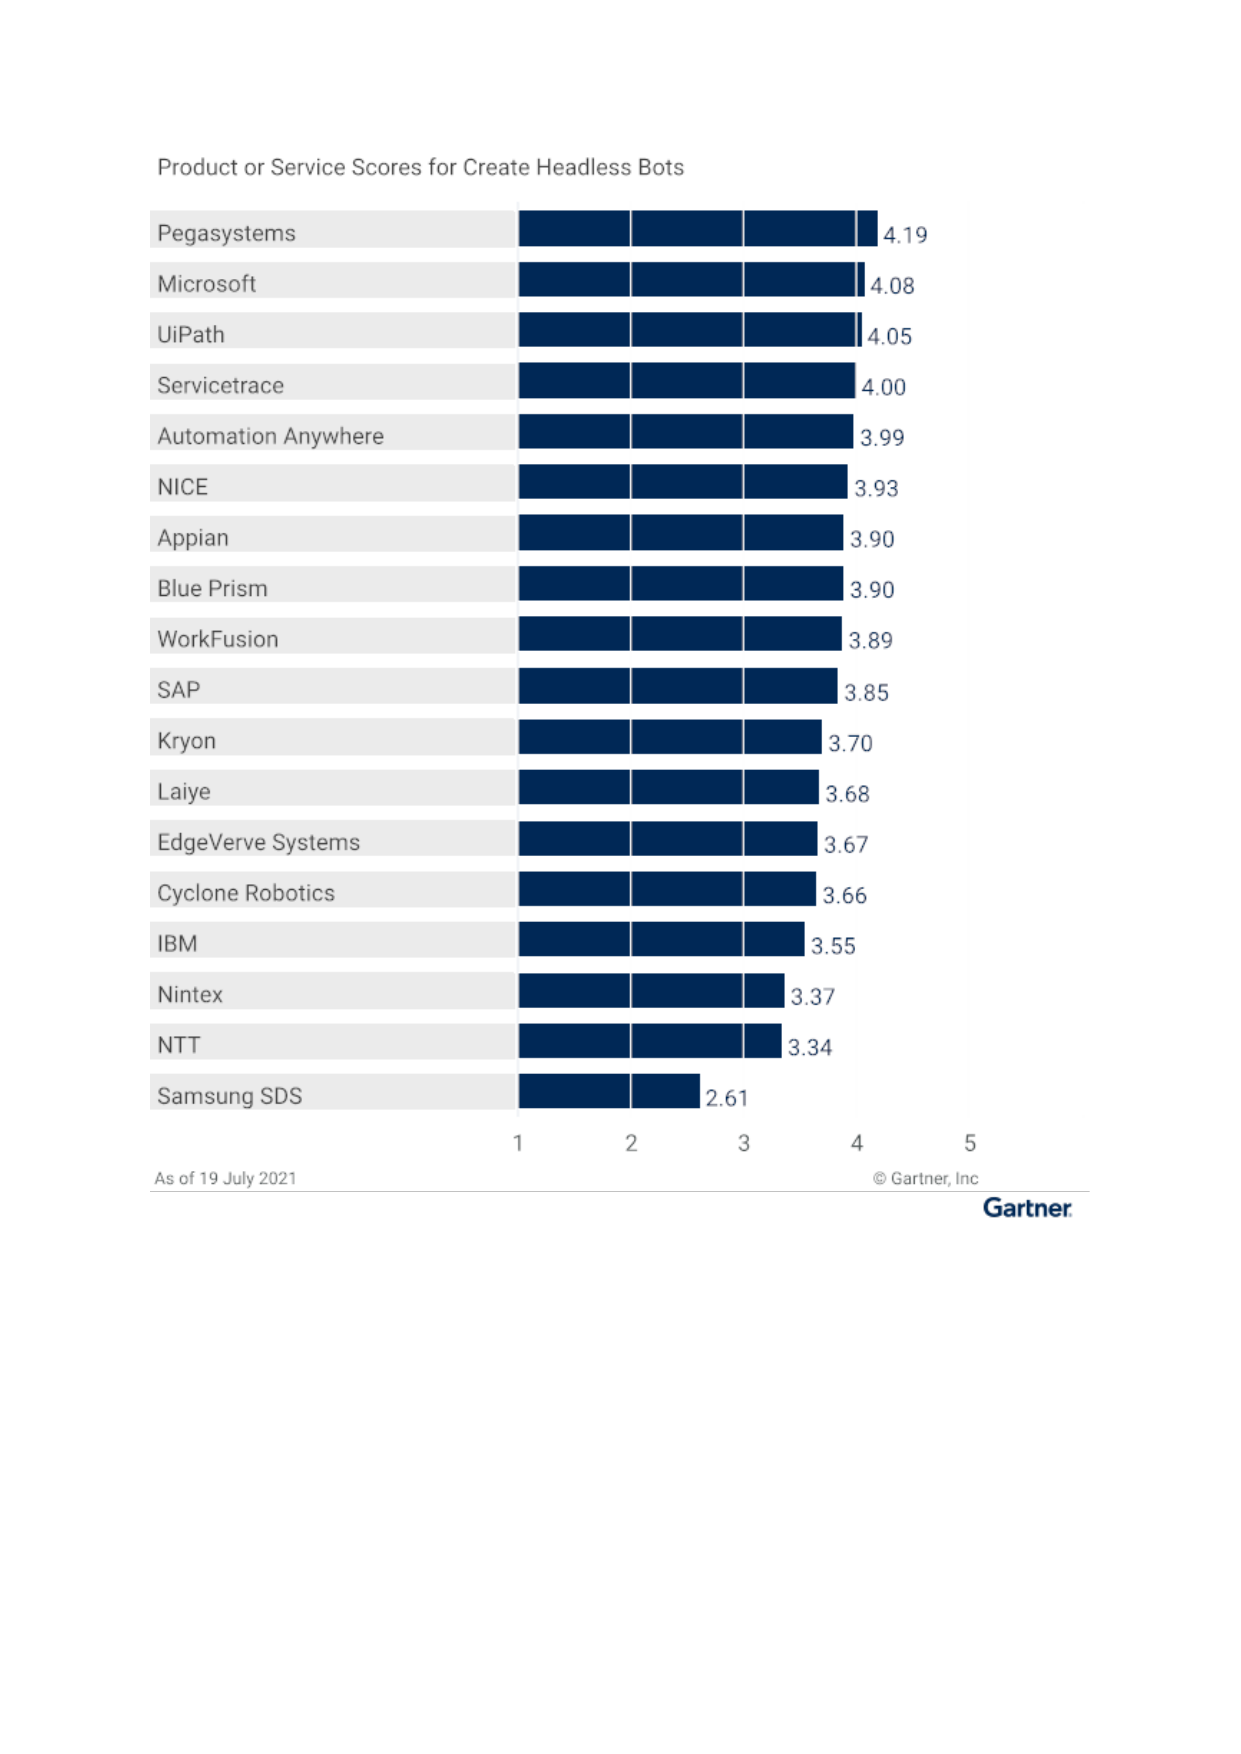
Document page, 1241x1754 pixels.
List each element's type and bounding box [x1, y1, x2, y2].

picture [150, 150, 1090, 1226]
